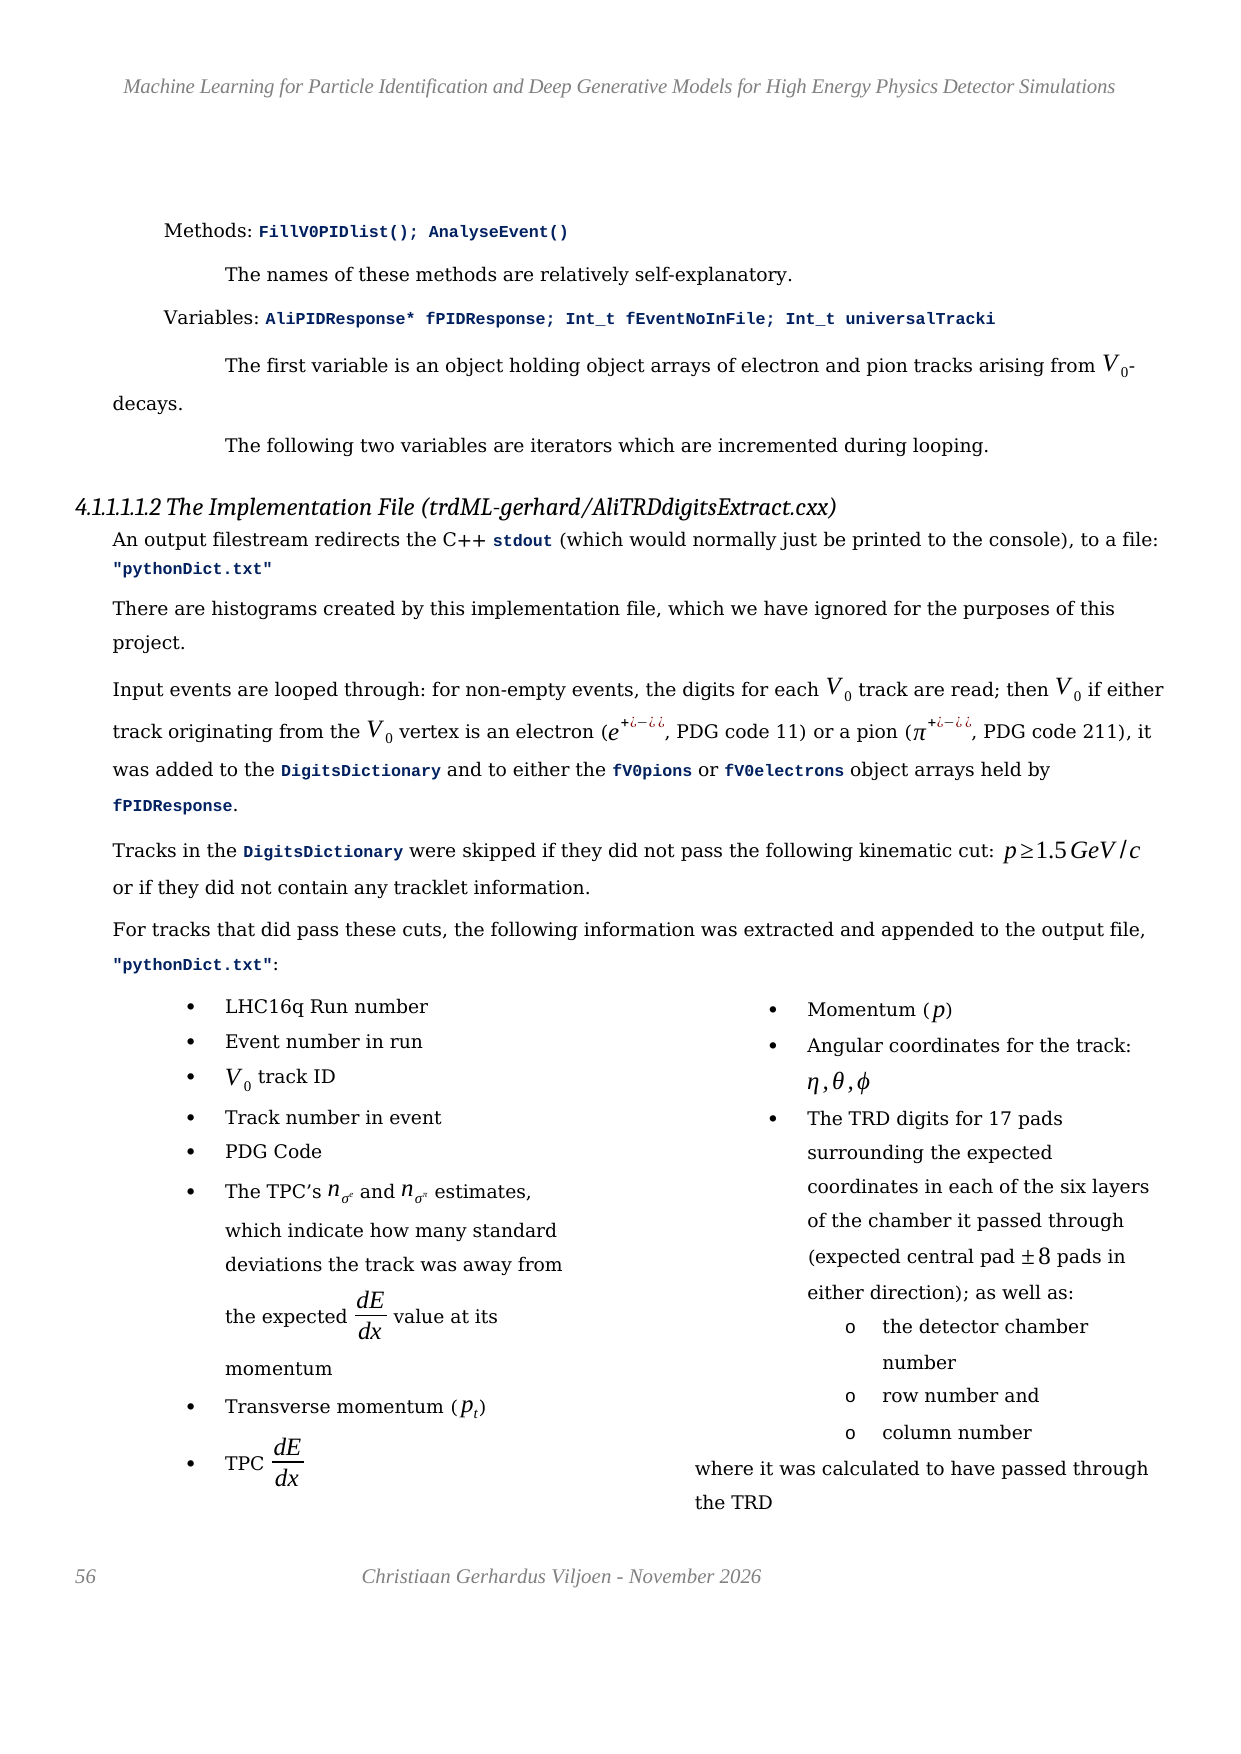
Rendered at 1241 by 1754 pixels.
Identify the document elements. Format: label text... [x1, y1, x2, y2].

list track ID [187, 1063, 583, 1095]
text The following two variables are iterators which are incremented during looping. [112, 434, 1165, 456]
text An output filestream redirects the C++ stdout (which would normally just be printed to the console), to a file: "pythonDict.txt" [112, 528, 1165, 579]
text The names of these methods are relatively self-explanatory. [112, 263, 1165, 285]
text For tracks that did pass these cuts, the following information was extracted and appended to the output file, "pythonDict.txt": [112, 918, 1165, 975]
list row number and [844, 1384, 1165, 1408]
list The TPC’s and estimates, which indicate how many standard deviations the track was away from the expected value at its momentum [187, 1174, 583, 1379]
list PDG Code [187, 1140, 583, 1163]
list column number [844, 1421, 1165, 1445]
list the detector chamber number [844, 1315, 1165, 1373]
list TPC [187, 1433, 583, 1492]
text Variables: AliPIDResponse* fPIDResponse; Int_t fEventNoInFile; Int_t universalTracki [112, 305, 1165, 329]
list The TRD digits for 17 pads surrounding the expected coordinates in each of the six layers of the chamber it passed through (expected central pad pads in either direction); as well as: [769, 1107, 1165, 1304]
list Track number in event [187, 1106, 583, 1129]
text Methods: FillV0PIDlist(); AnalyseEvent() [112, 219, 1165, 243]
list where it was calculated to have passed through the TRD [694, 1457, 1165, 1513]
text Input events are looped through: for non-empty events, the digits for each track are read; then if either track originating from the vertex is an electron (, PDG code 11) or a pion (, PDG code 211), it was added to the DigitsDictionary and to either the fV0pions or fV0electrons object arrays held by fPIDResponse. [112, 673, 1165, 817]
list Momentum () [769, 995, 1165, 1023]
text The first variable is an object holding object arrays of electron and pion tracks arising from -decays. [112, 349, 1165, 414]
text Tracks in the DigitsDictionary were skipped if they did not pass the following kinematic cut: or if they did not contain any tracklet information. [112, 837, 1165, 898]
subtitle The Implementation File (trdML-gerhard/AliTRDdigitsExtract.cxx) [75, 493, 1165, 521]
list Angular coordinates for the track: [769, 1034, 1165, 1096]
list Transverse momentum () [187, 1390, 583, 1422]
list Event number in run [187, 1029, 583, 1052]
list LHC16q Run number [187, 995, 583, 1018]
text There are histograms created by this implementation file, which we have ignored for the purposes of this project. [112, 597, 1165, 653]
